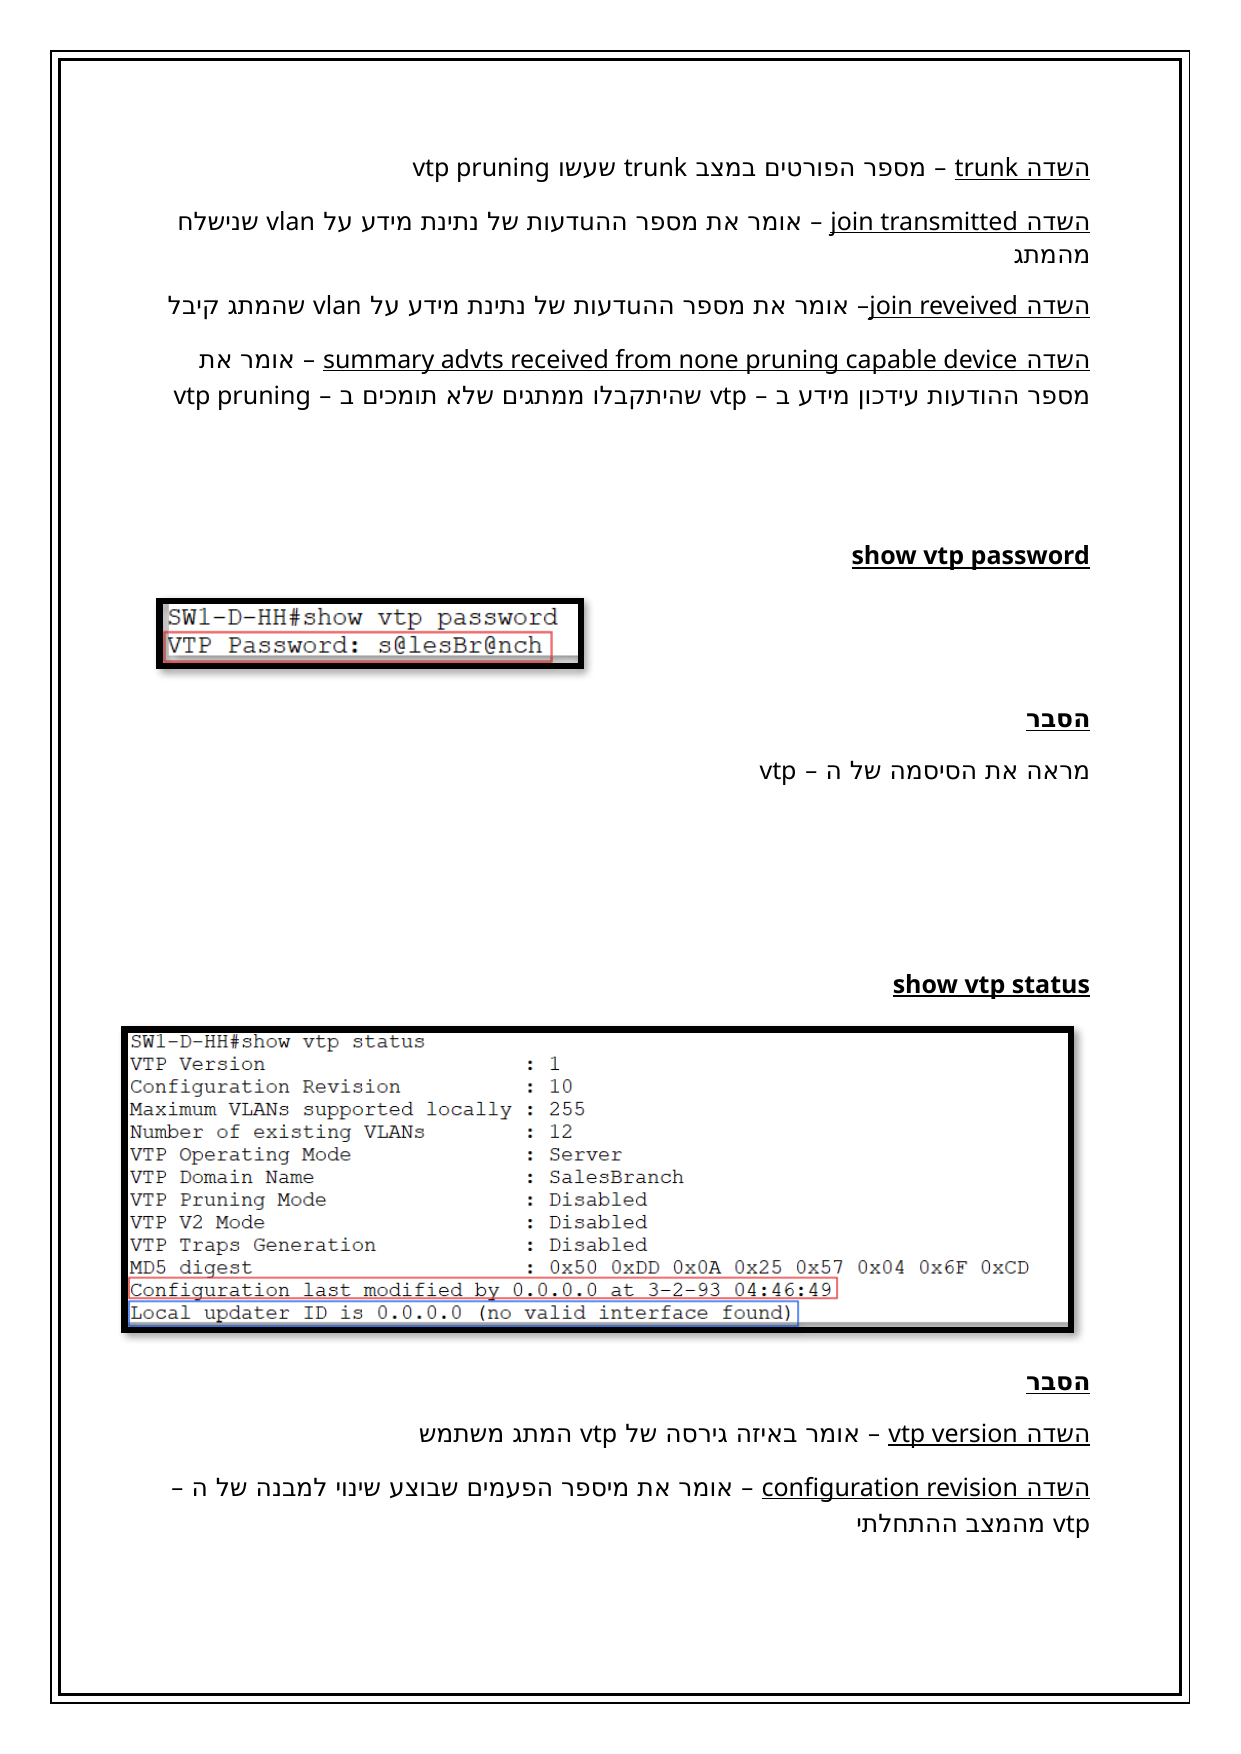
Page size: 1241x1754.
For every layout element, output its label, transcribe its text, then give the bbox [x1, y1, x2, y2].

text השדה join reveived– אומר את מספר ההuדעות של נתינת מידע על vlan שהמתג קיבל [150, 288, 1090, 322]
text מראה את הסיסמה של ה – vtp [150, 753, 1090, 787]
text השדה trunk – מספר הפורטים במצב trunk שעשו vtp pruning [150, 150, 1090, 184]
text השדה vtp version – אומר באיזה גירסה של vtp המתג משתמש [150, 1416, 1090, 1450]
text השדה configuration revision – אומר את מיספר הפעמים שבוצע שינוי למבנה של ה – vtp מהמצב ההתחלתי [150, 1469, 1090, 1540]
text show vtp password [150, 538, 1090, 572]
picture [128, 1033, 1068, 1327]
picture [163, 604, 578, 663]
text השדה summary advts received from none pruning capable device – אומר את מספר ההודעות עידכון מידע ב – vtp שהיתקבלו ממתגים שלא תומכים ב – vtp pruning [150, 341, 1090, 412]
text הסבר [150, 705, 1090, 734]
text הסבר [150, 1368, 1090, 1397]
text show vtp status [150, 967, 1090, 1001]
text השדה join transmitted – אומר את מספר ההuדעות של נתינת מידע על vlan שנישלח מהמתג [150, 203, 1090, 269]
